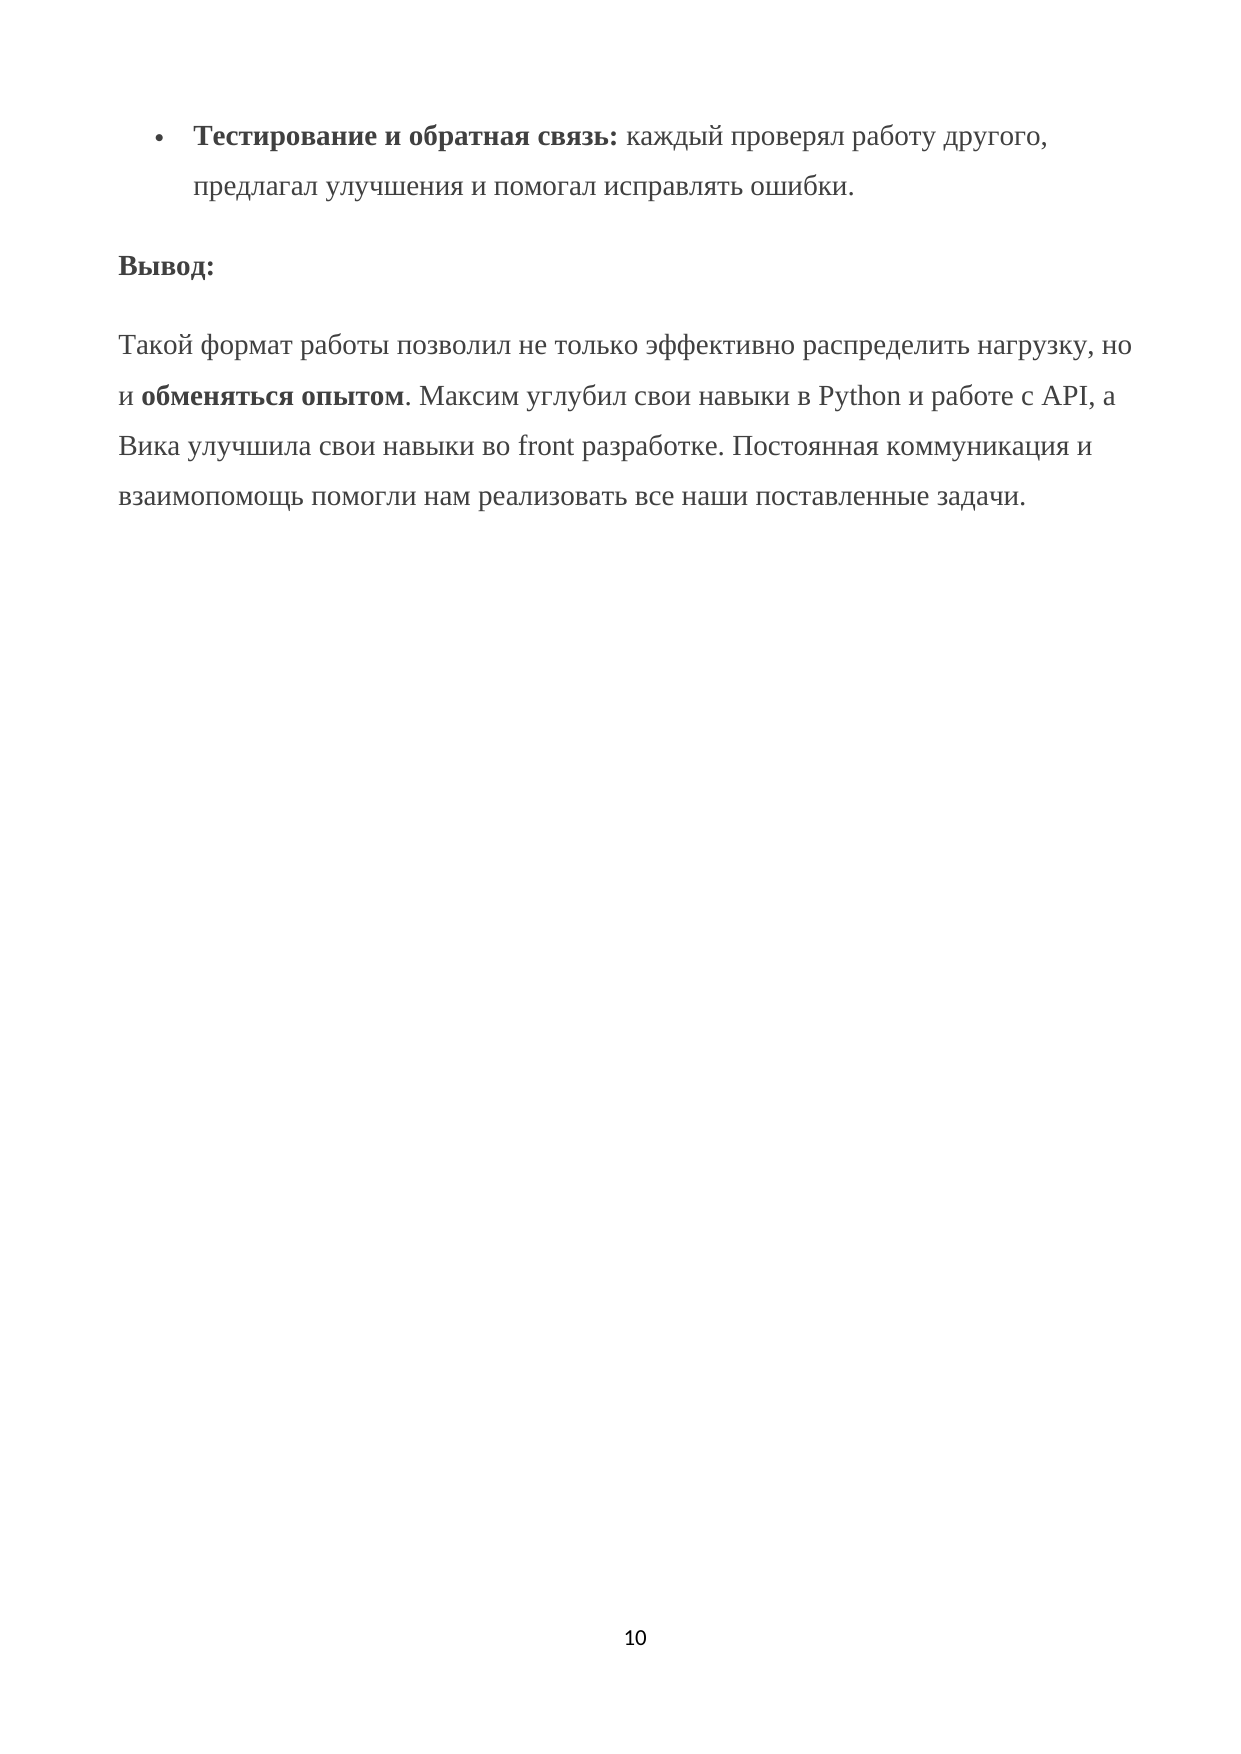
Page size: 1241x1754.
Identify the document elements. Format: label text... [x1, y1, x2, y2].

list Тестирование и обратная связь: каждый проверял работу другого, предлагал улучшения и помогал исправлять ошибки. [156, 118, 1152, 202]
text Вывод: [118, 248, 1152, 281]
text Такой формат работы позволил не только эффективно распределить нагрузку, но и обменяться опытом. Максим углубил свои навыки в Python и работе с API, а Вика улучшила свои навыки во front разработке. Постоянная коммуникация и взаимопомощь помогли нам реализовать все наши поставленные задачи. [118, 327, 1152, 512]
